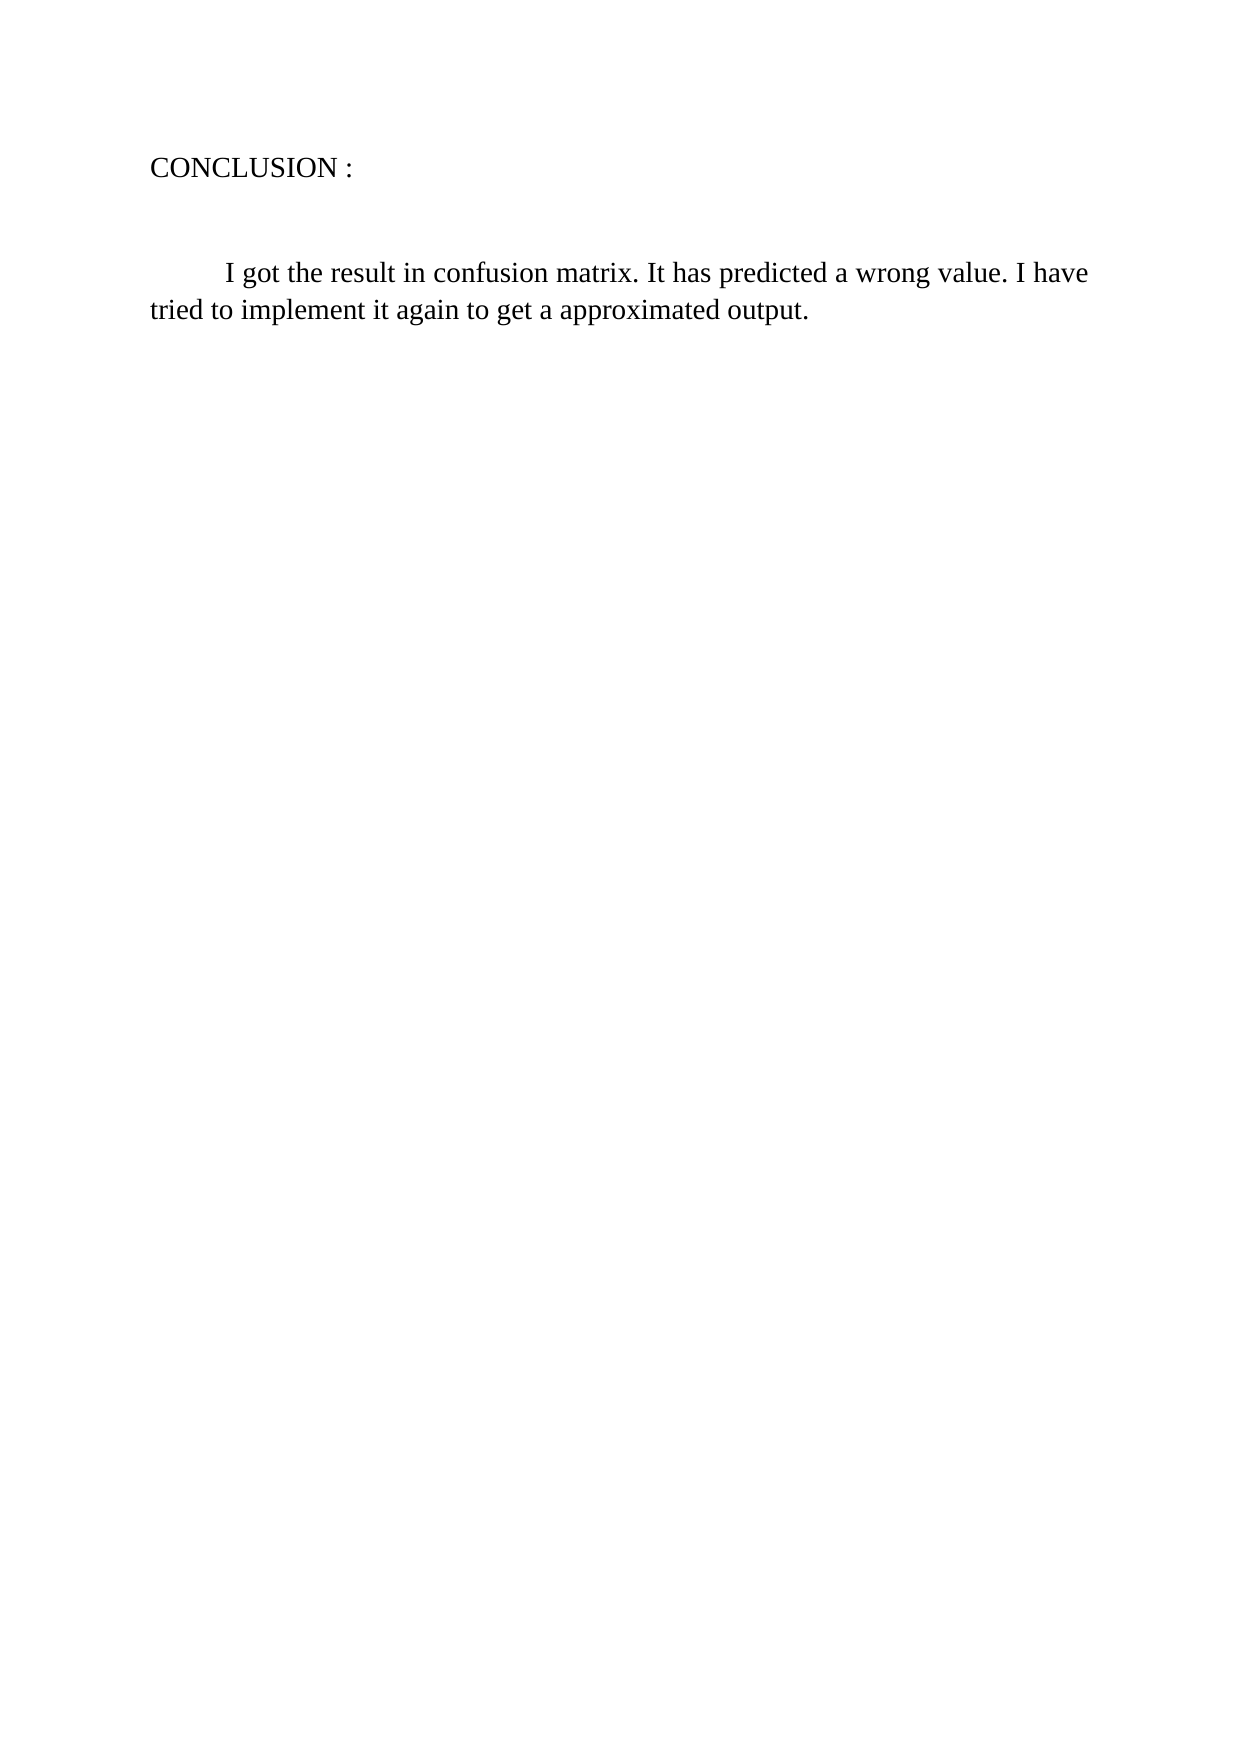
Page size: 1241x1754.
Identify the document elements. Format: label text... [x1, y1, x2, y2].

text CONCLUSION : [150, 150, 1090, 183]
text I got the result in confusion matrix. It has predicted a wrong value. I have tried to implement it again to get a approximated output. [150, 256, 1090, 325]
